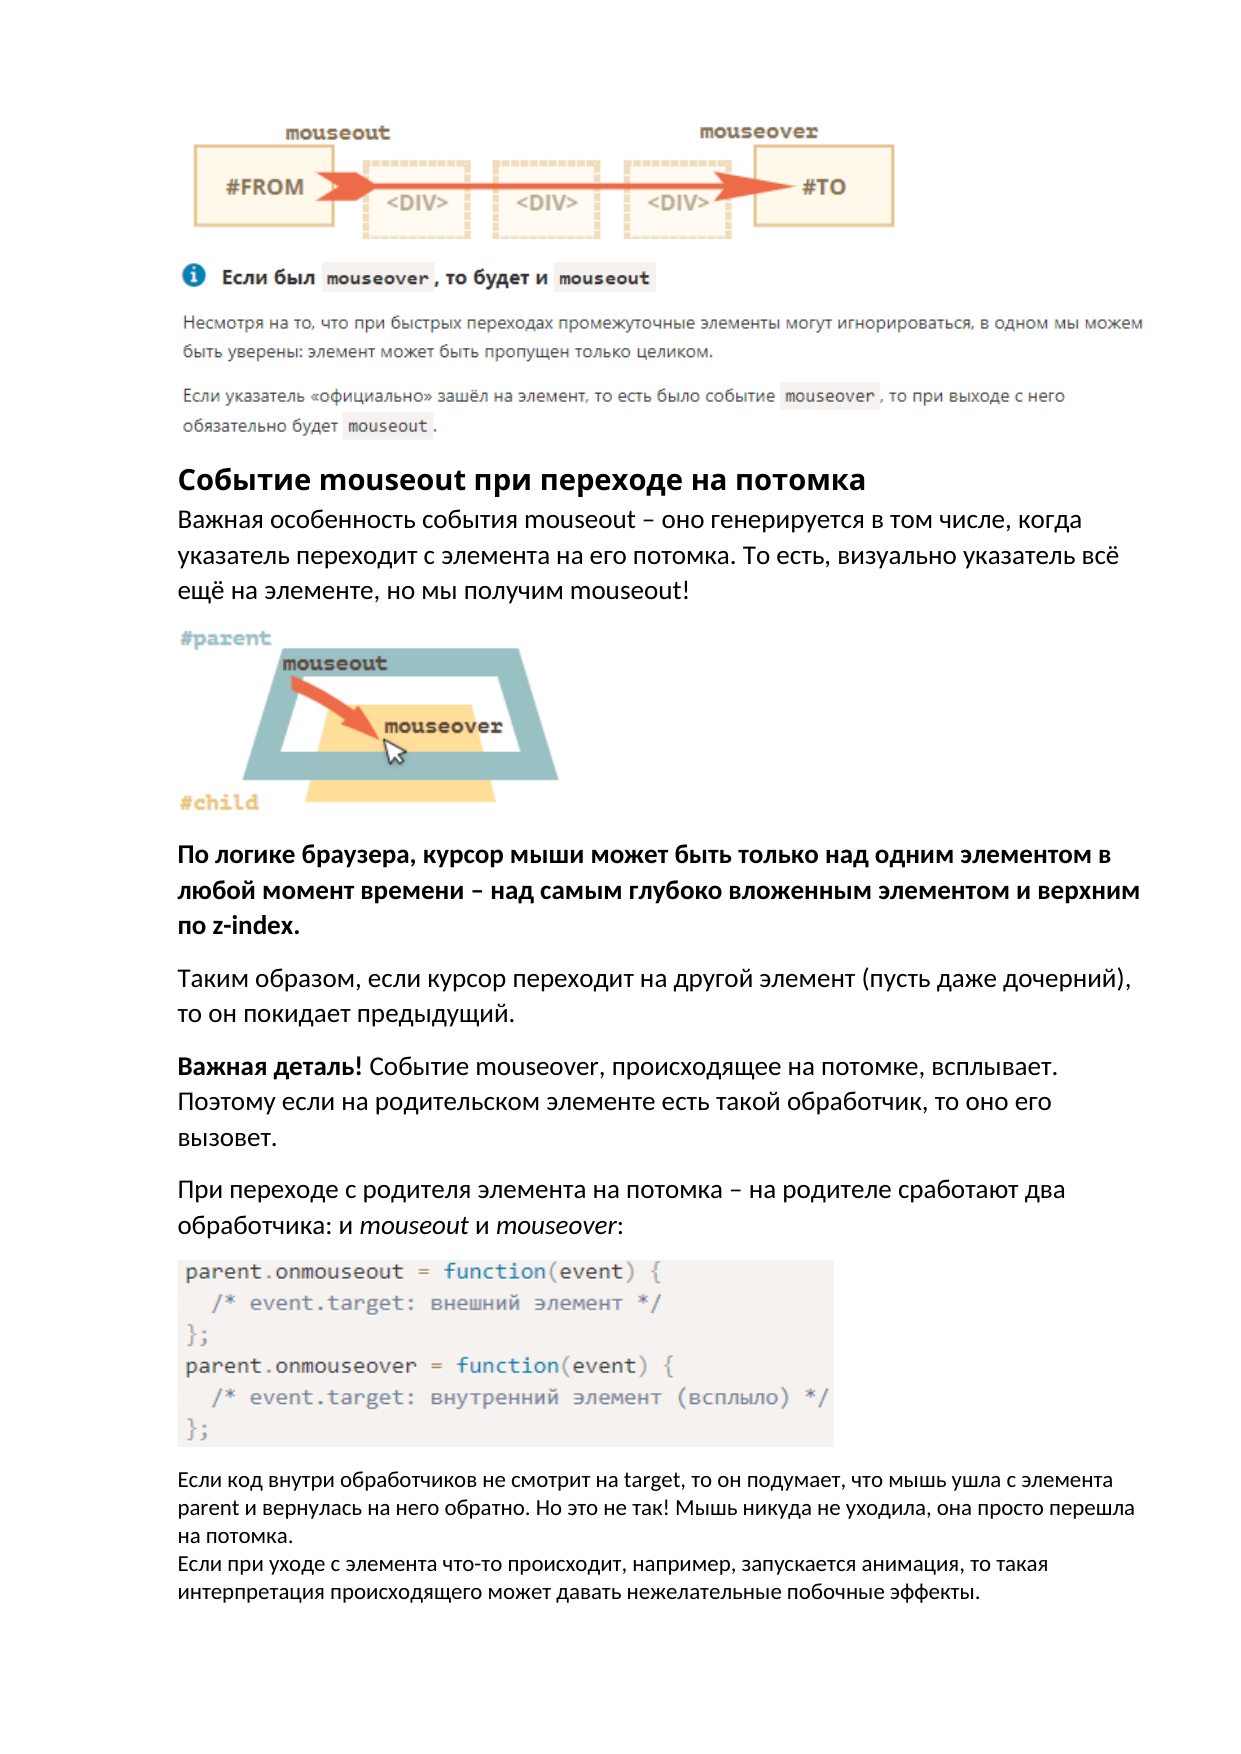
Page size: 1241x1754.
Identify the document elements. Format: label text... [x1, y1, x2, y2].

picture [177, 118, 918, 239]
text Важная деталь! Событие mouseover, происходящее на потомке, всплывает. Поэтому если на родительском элементе есть такой обработчик, то оно его вызовет. [177, 1049, 1152, 1153]
picture [177, 257, 1152, 441]
text Если при уходе с элемента что-то происходит, например, запускается анимация, то такая интерпретация происходящего может давать нежелательные побочные эффекты. [177, 1549, 1152, 1606]
text Таким образом, если курсор переходит на другой элемент (пусть даже дочерний), то он покидает предыдущий. [177, 961, 1152, 1029]
picture [177, 625, 562, 818]
text Важная особенность события mouseout – оно генерируется в том числе, когда указатель переходит с элемента на его потомка. То есть, визуально указатель всё ещё на элементе, но мы получим mouseout! [177, 502, 1152, 607]
text При переходе с родителя элемента на потомка – на родителе сработают два обработчика: и mouseout и mouseover: [177, 1172, 1152, 1241]
text По логике браузера, курсор мыши может быть только над одним элементом в любой момент времени – над самым глубоко вложенным элементом и верхним по z-index. [177, 837, 1152, 942]
text Если код внутри обработчиков не смотрит на target, то он подумает, что мышь ушла с элемента parent и вернулась на него обратно. Но это не так! Мышь никуда не уходила, она просто перешла на потомка. [177, 1465, 1152, 1549]
subtitle Событие mouseout при переходе на потомка [177, 459, 1152, 499]
picture [177, 1260, 834, 1447]
